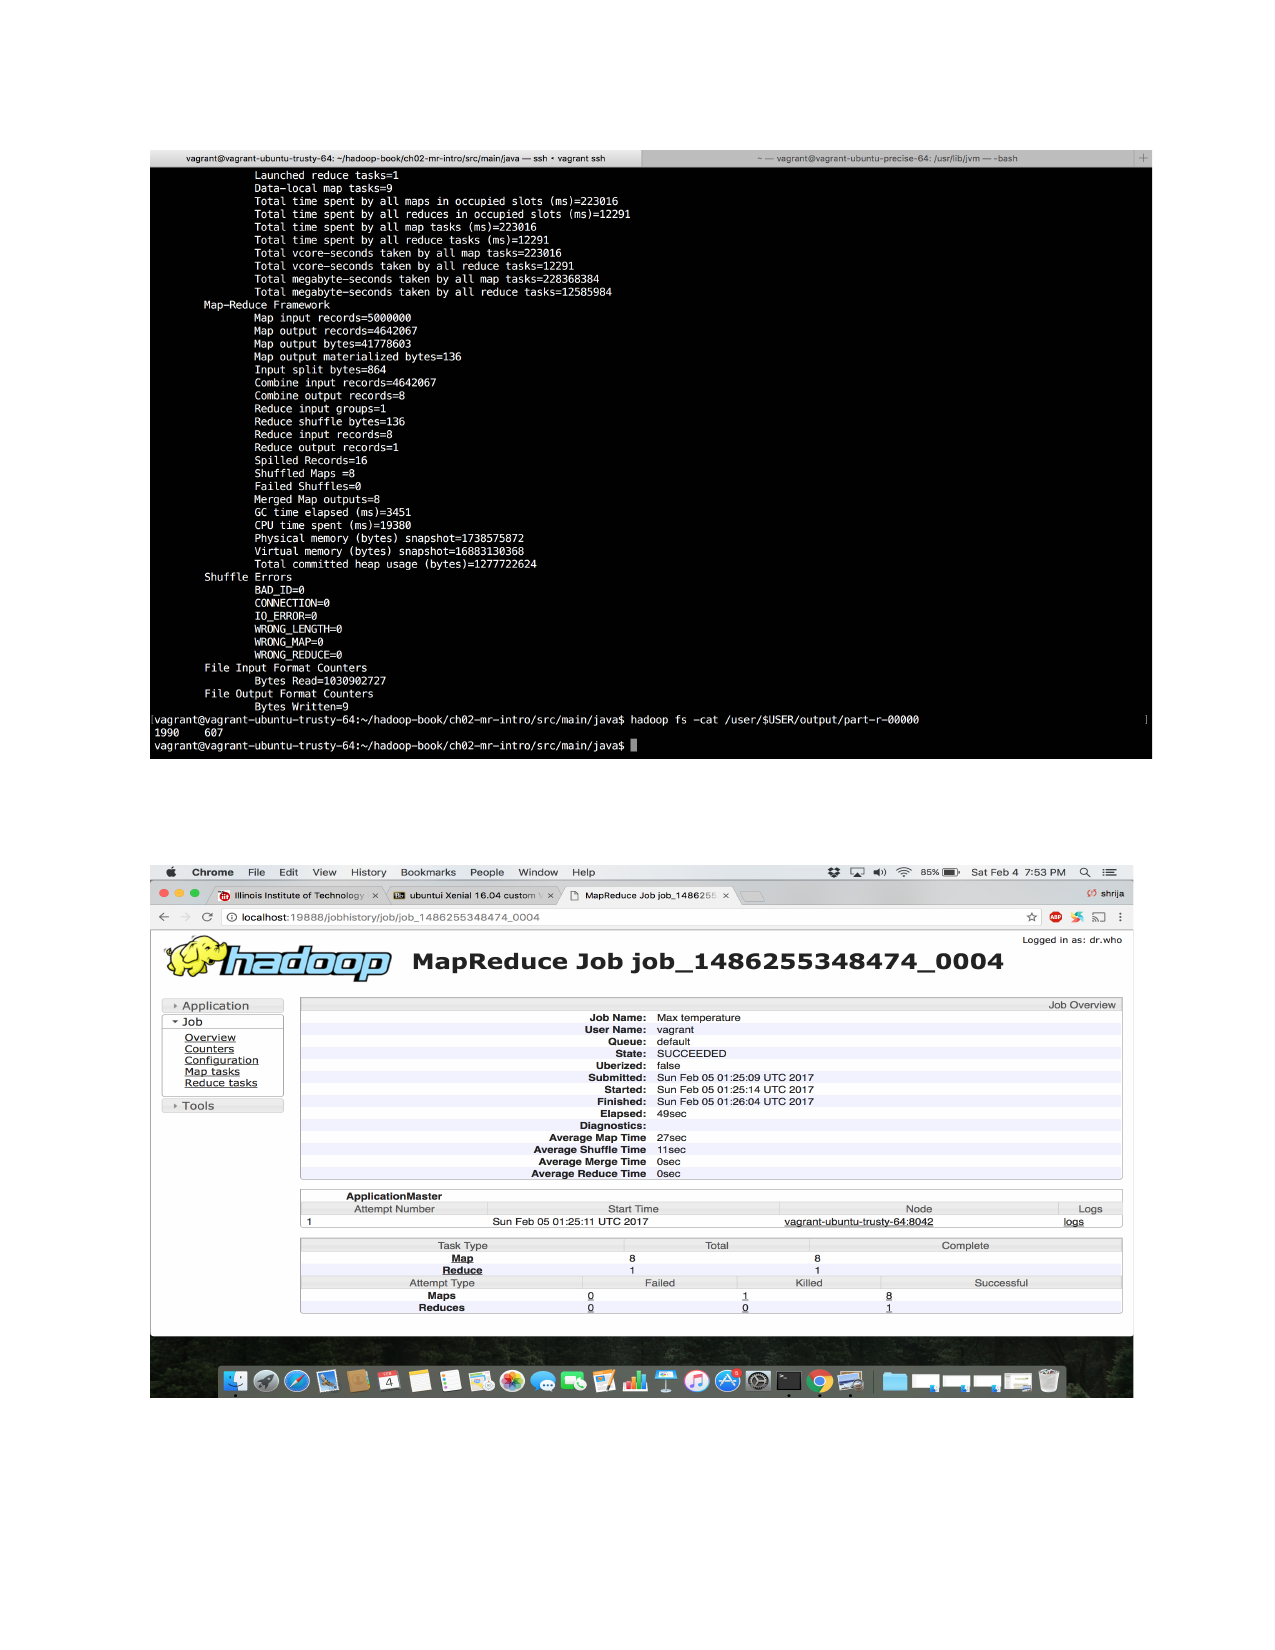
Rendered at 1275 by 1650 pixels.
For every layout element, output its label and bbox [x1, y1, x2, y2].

picture [150, 150, 1153, 759]
picture [150, 865, 1134, 1398]
